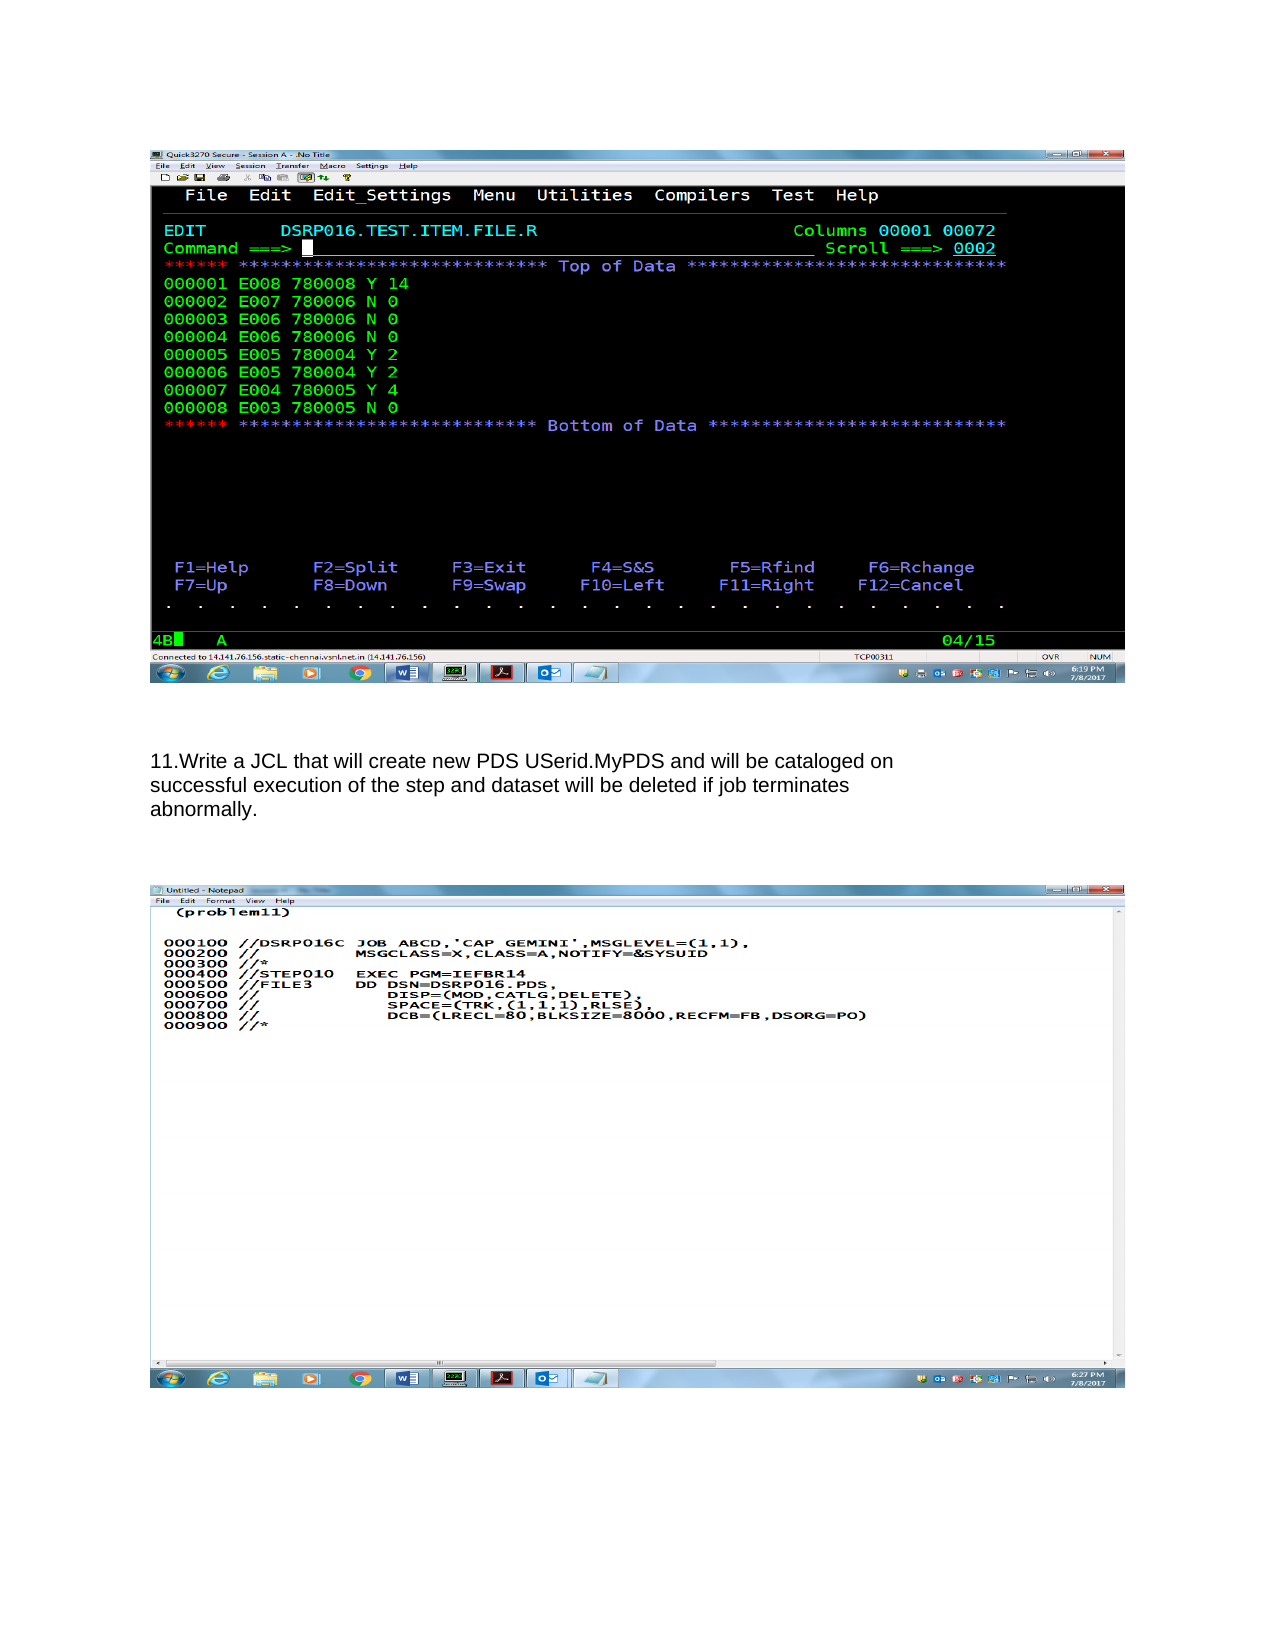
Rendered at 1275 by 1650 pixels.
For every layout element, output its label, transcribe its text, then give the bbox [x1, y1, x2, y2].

picture [150, 885, 1125, 1388]
text successful execution of the step and dataset will be deleted if job terminates [150, 772, 1125, 796]
picture [150, 150, 1125, 683]
text 11.Write a JCL that will create new PDS USerid.MyPDS and will be cataloged on [150, 748, 1125, 772]
text abnormally. [150, 796, 1125, 820]
